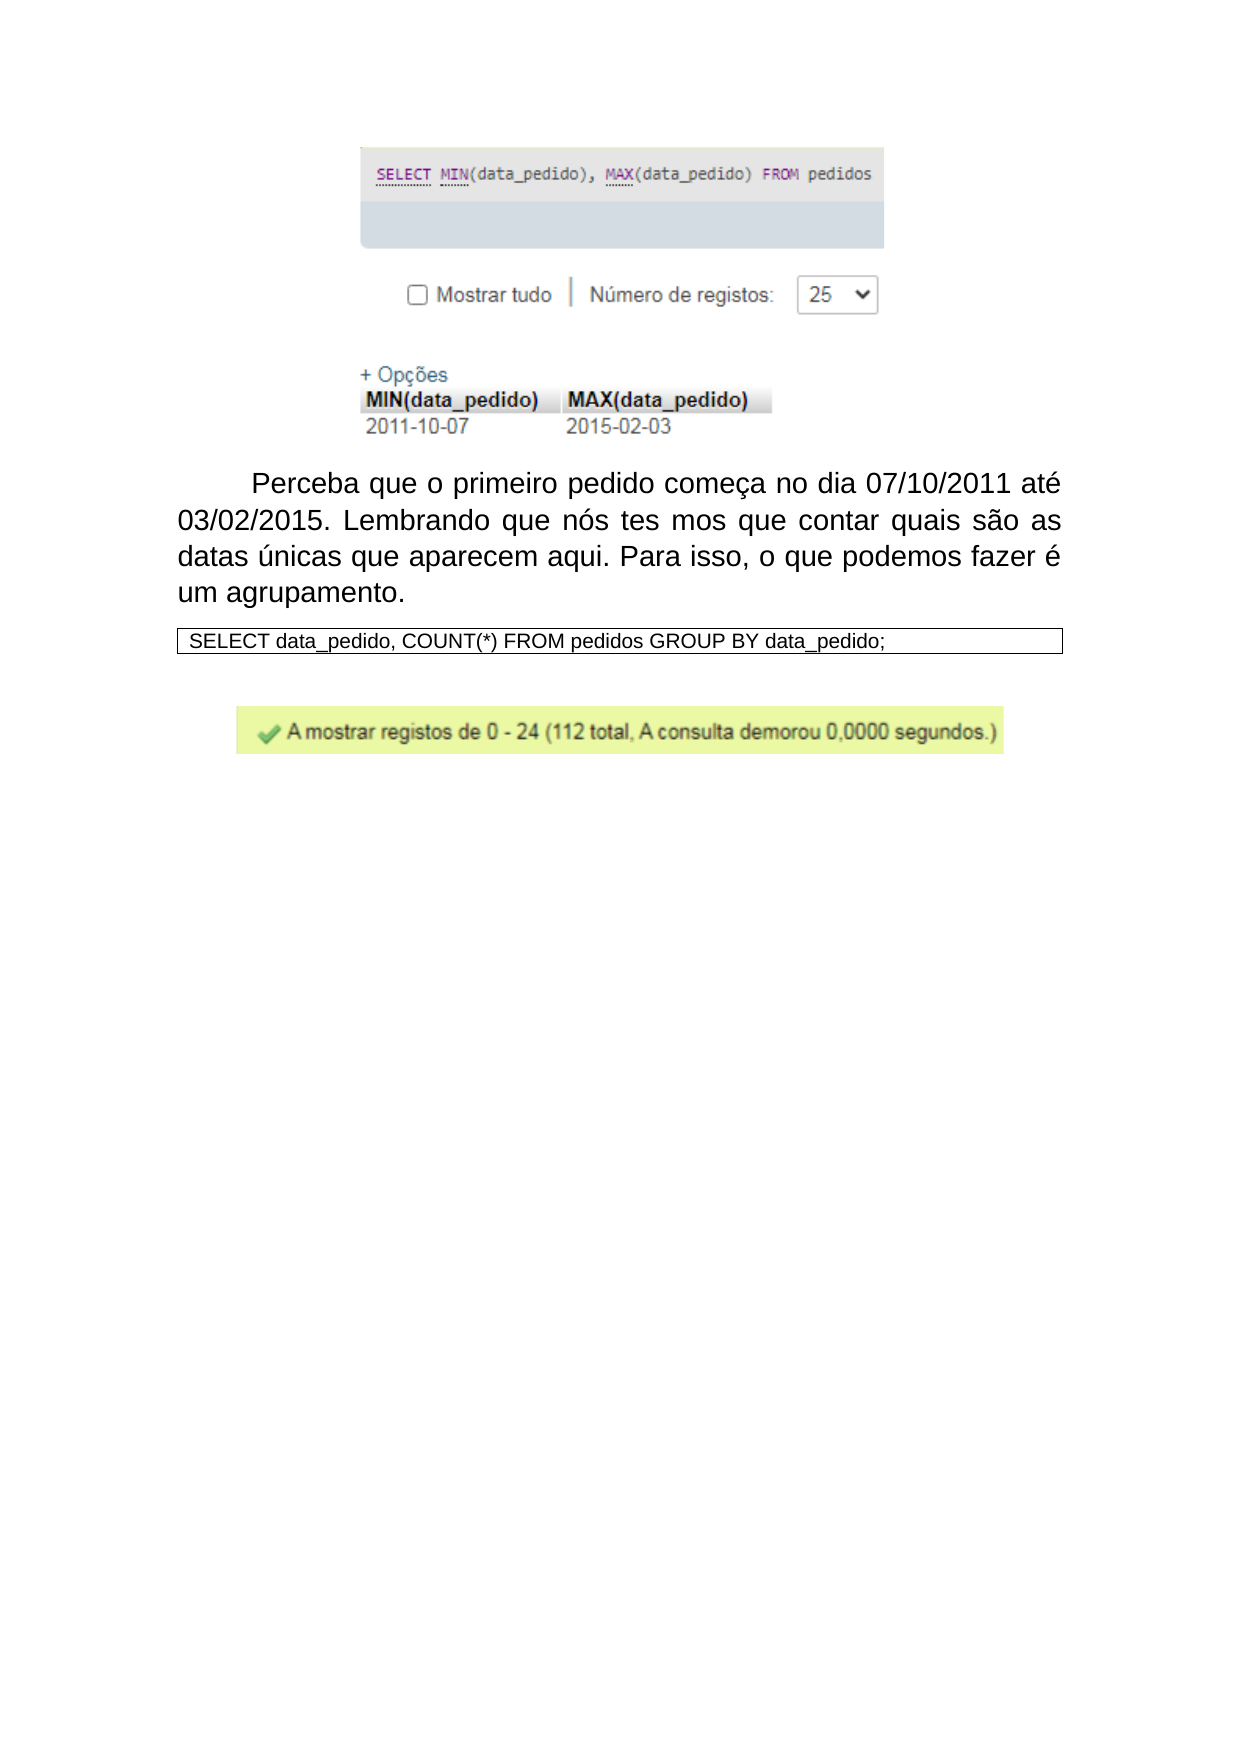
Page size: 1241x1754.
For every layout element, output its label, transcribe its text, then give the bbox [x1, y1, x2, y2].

table_header SELECT data_pedido, COUNT(*) FROM pedidos GROUP BY data_pedido; [178, 629, 1062, 653]
picture [236, 706, 1004, 754]
text Perceba que o primeiro pedido começa no dia 07/10/2011 até 03/02/2015. Lembrando que nós tes mos que contar quais são as datas únicas que aparecem aqui. Para isso, o que podemos fazer é um agrupamento. [177, 466, 1063, 608]
picture [356, 147, 885, 448]
